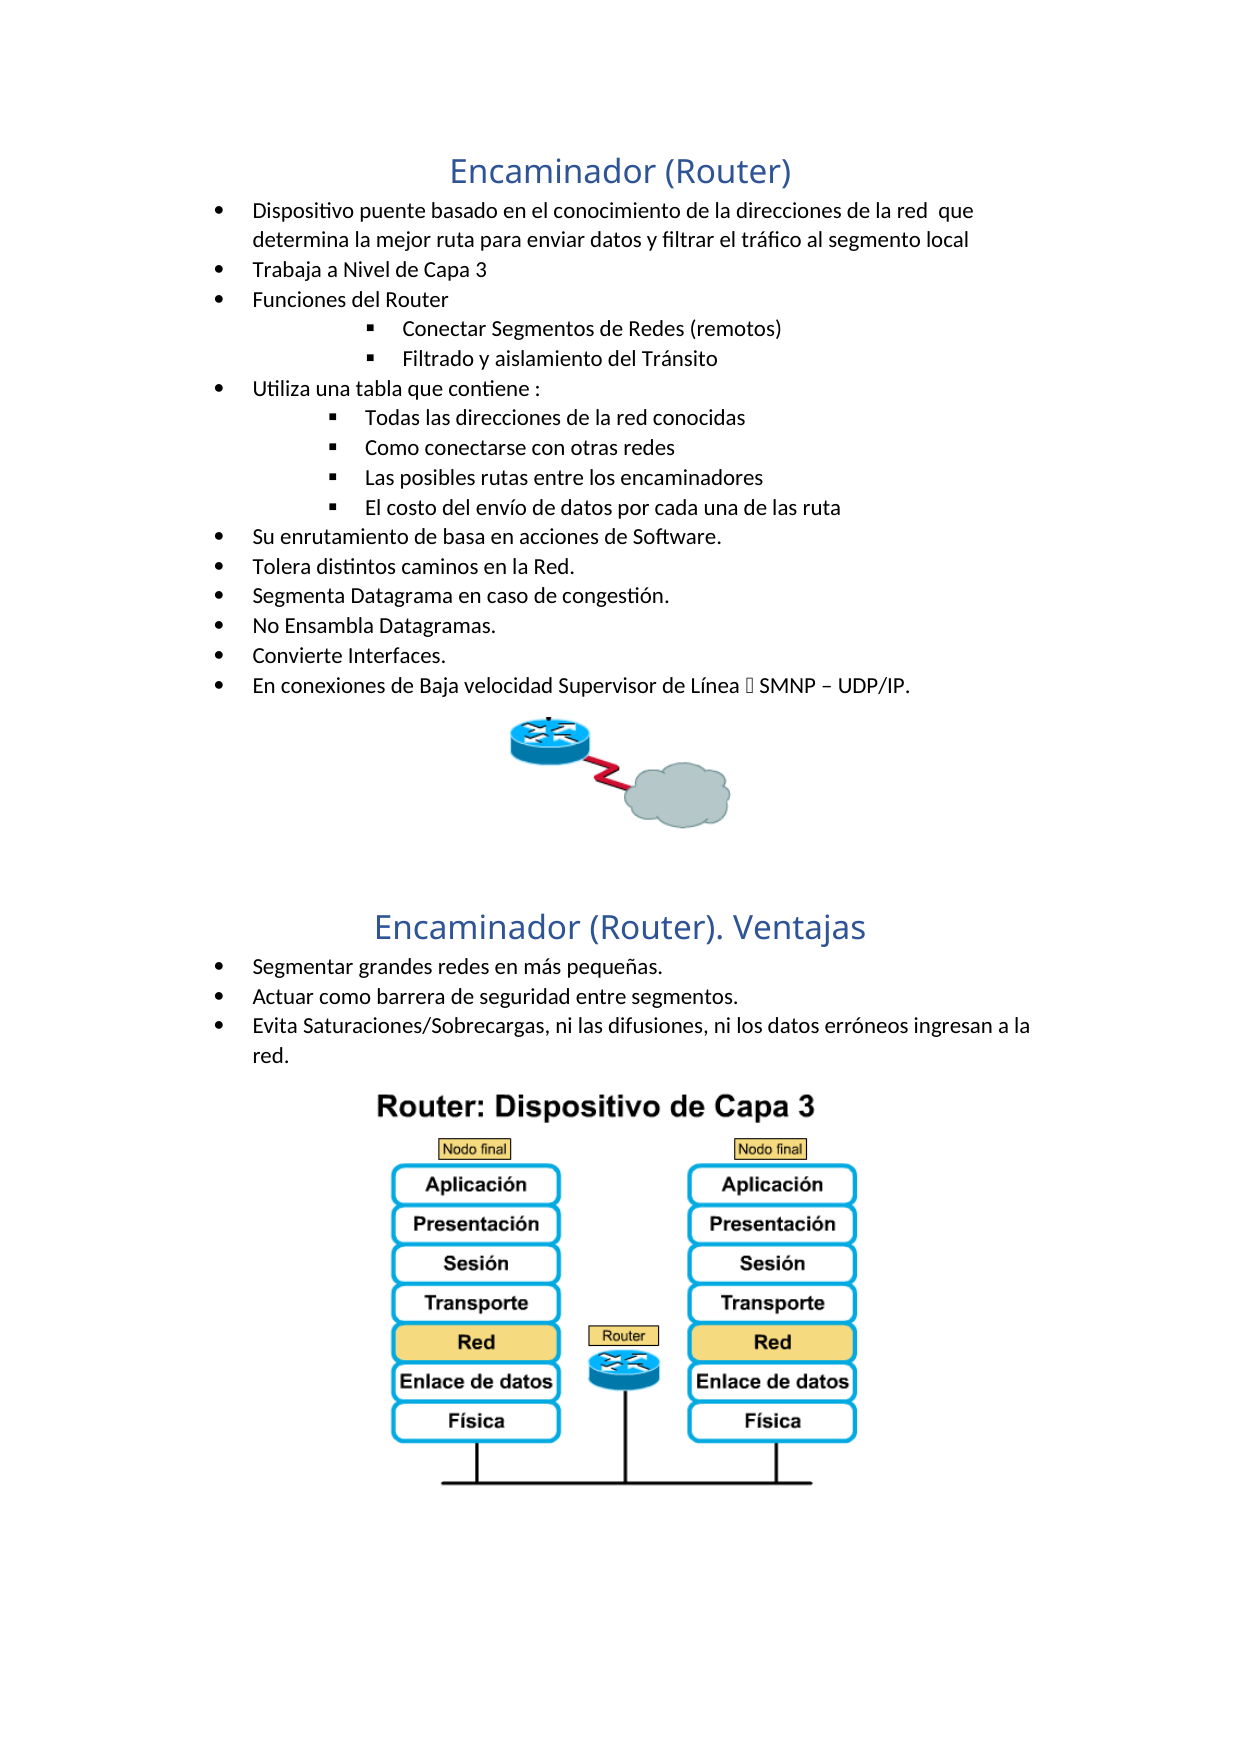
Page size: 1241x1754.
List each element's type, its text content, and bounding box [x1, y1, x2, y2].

list Funciones del Router [215, 285, 1063, 313]
list Su enrutamiento de basa en acciones de Software. [215, 522, 1063, 550]
list Tolera distintos caminos en la Red. [215, 552, 1063, 580]
list Segmenta Datagrama en caso de congestión. [215, 582, 1063, 610]
list Segmentar grandes redes en más pequeñas. [215, 952, 1063, 980]
list Dispositivo puente basado en el conocimiento de la direcciones de la red que determina la mejor ruta para enviar datos y filtrar el tráfico al segmento local [215, 196, 1063, 253]
list Convierte Interfaces. [215, 641, 1063, 669]
list Filtrado y aislamiento del Tránsito [365, 344, 1063, 372]
list En conexiones de Baja velocidad Supervisor de Línea SMNP – UDP/IP. [215, 671, 1063, 699]
list Todas las direcciones de la red conocidas [327, 403, 1063, 432]
list Como conectarse con otras redes [327, 433, 1063, 461]
list Actuar como barrera de seguridad entre segmentos. [215, 982, 1063, 1010]
list Conectar Segmentos de Redes (remotos) [365, 314, 1063, 342]
list No Ensambla Datagramas. [215, 611, 1063, 639]
picture [504, 717, 736, 832]
list Evita Saturaciones/Sobrecargas, ni las difusiones, ni los datos erróneos ingresan a la red. [215, 1012, 1063, 1069]
list Trabaja a Nivel de Capa 3 [215, 255, 1063, 283]
subtitle Encaminador (Router). Ventajas [177, 904, 1063, 949]
subtitle Encaminador (Router) [177, 148, 1063, 193]
list Las posibles rutas entre los encaminadores [327, 463, 1063, 491]
picture [372, 1087, 868, 1505]
list Utiliza una tabla que contiene : [215, 374, 1063, 402]
list El costo del envío de datos por cada una de las ruta [327, 493, 1063, 521]
